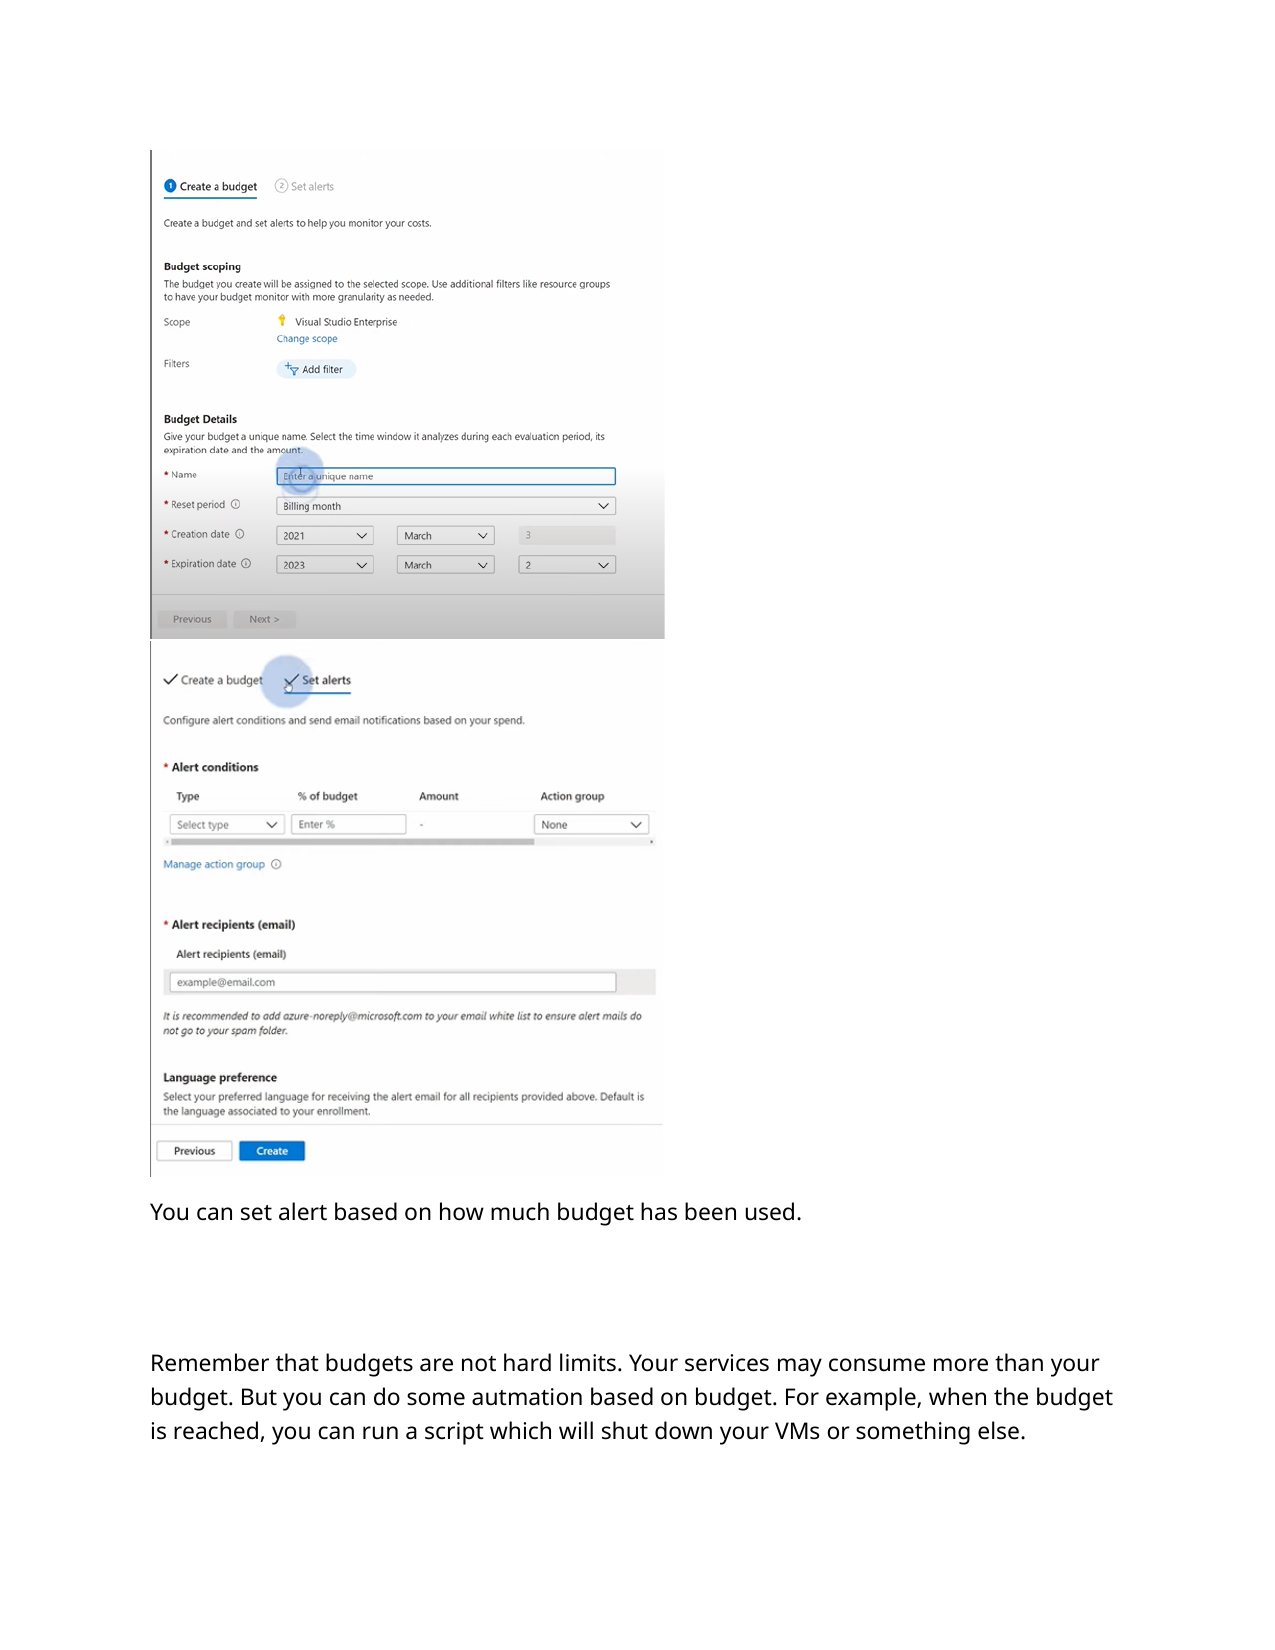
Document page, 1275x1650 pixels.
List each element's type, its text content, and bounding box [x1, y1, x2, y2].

text You can set alert based on how much budget has been used. [150, 1196, 1125, 1227]
text Remember that budgets are not hard limits. Your services may consume more than your budget. But you can do some autmation based on budget. For example, when the budget is reached, you can run a script which will shut down your VMs or something else. [150, 1347, 1125, 1446]
picture [150, 641, 663, 1177]
picture [150, 150, 665, 639]
